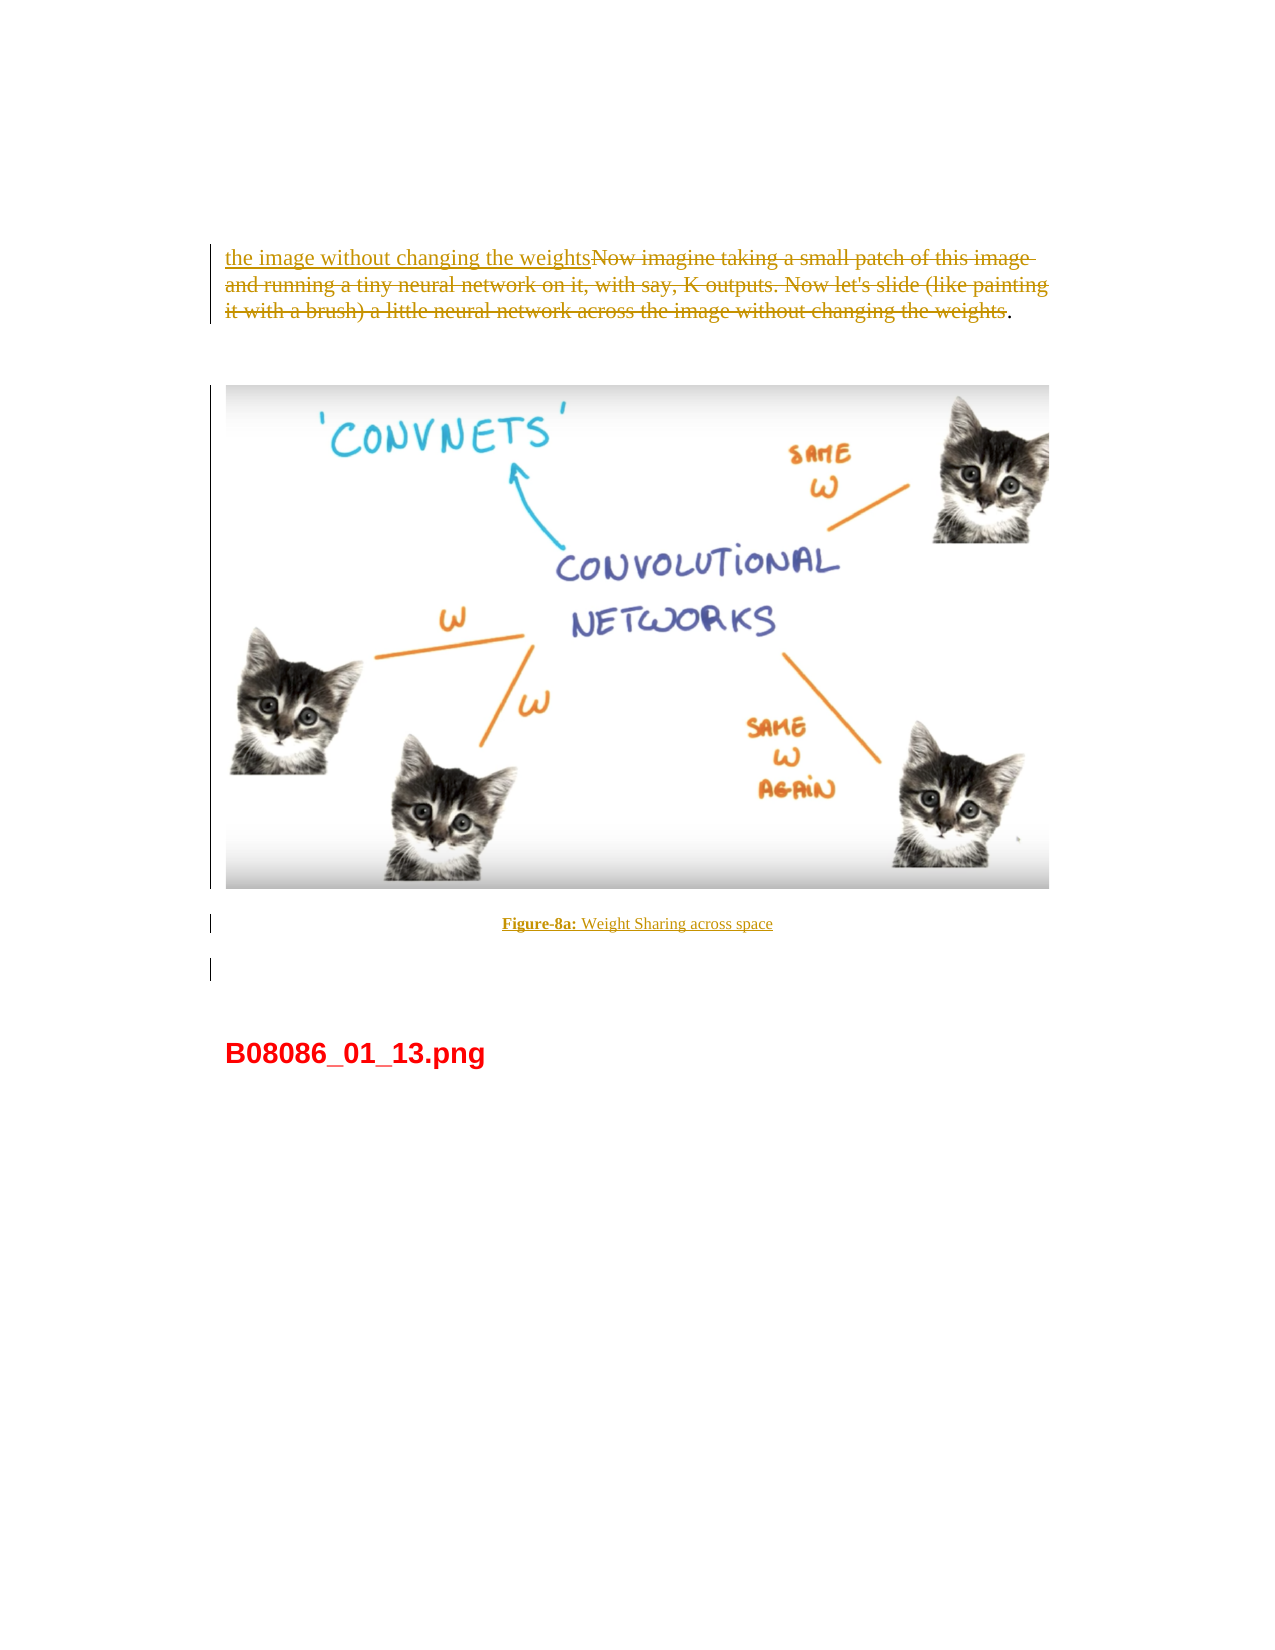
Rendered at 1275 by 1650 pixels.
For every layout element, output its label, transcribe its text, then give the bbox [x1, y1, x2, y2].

picture [225, 385, 1050, 889]
text B08086_01_13.png [225, 1036, 1050, 1069]
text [225, 244, 1050, 323]
